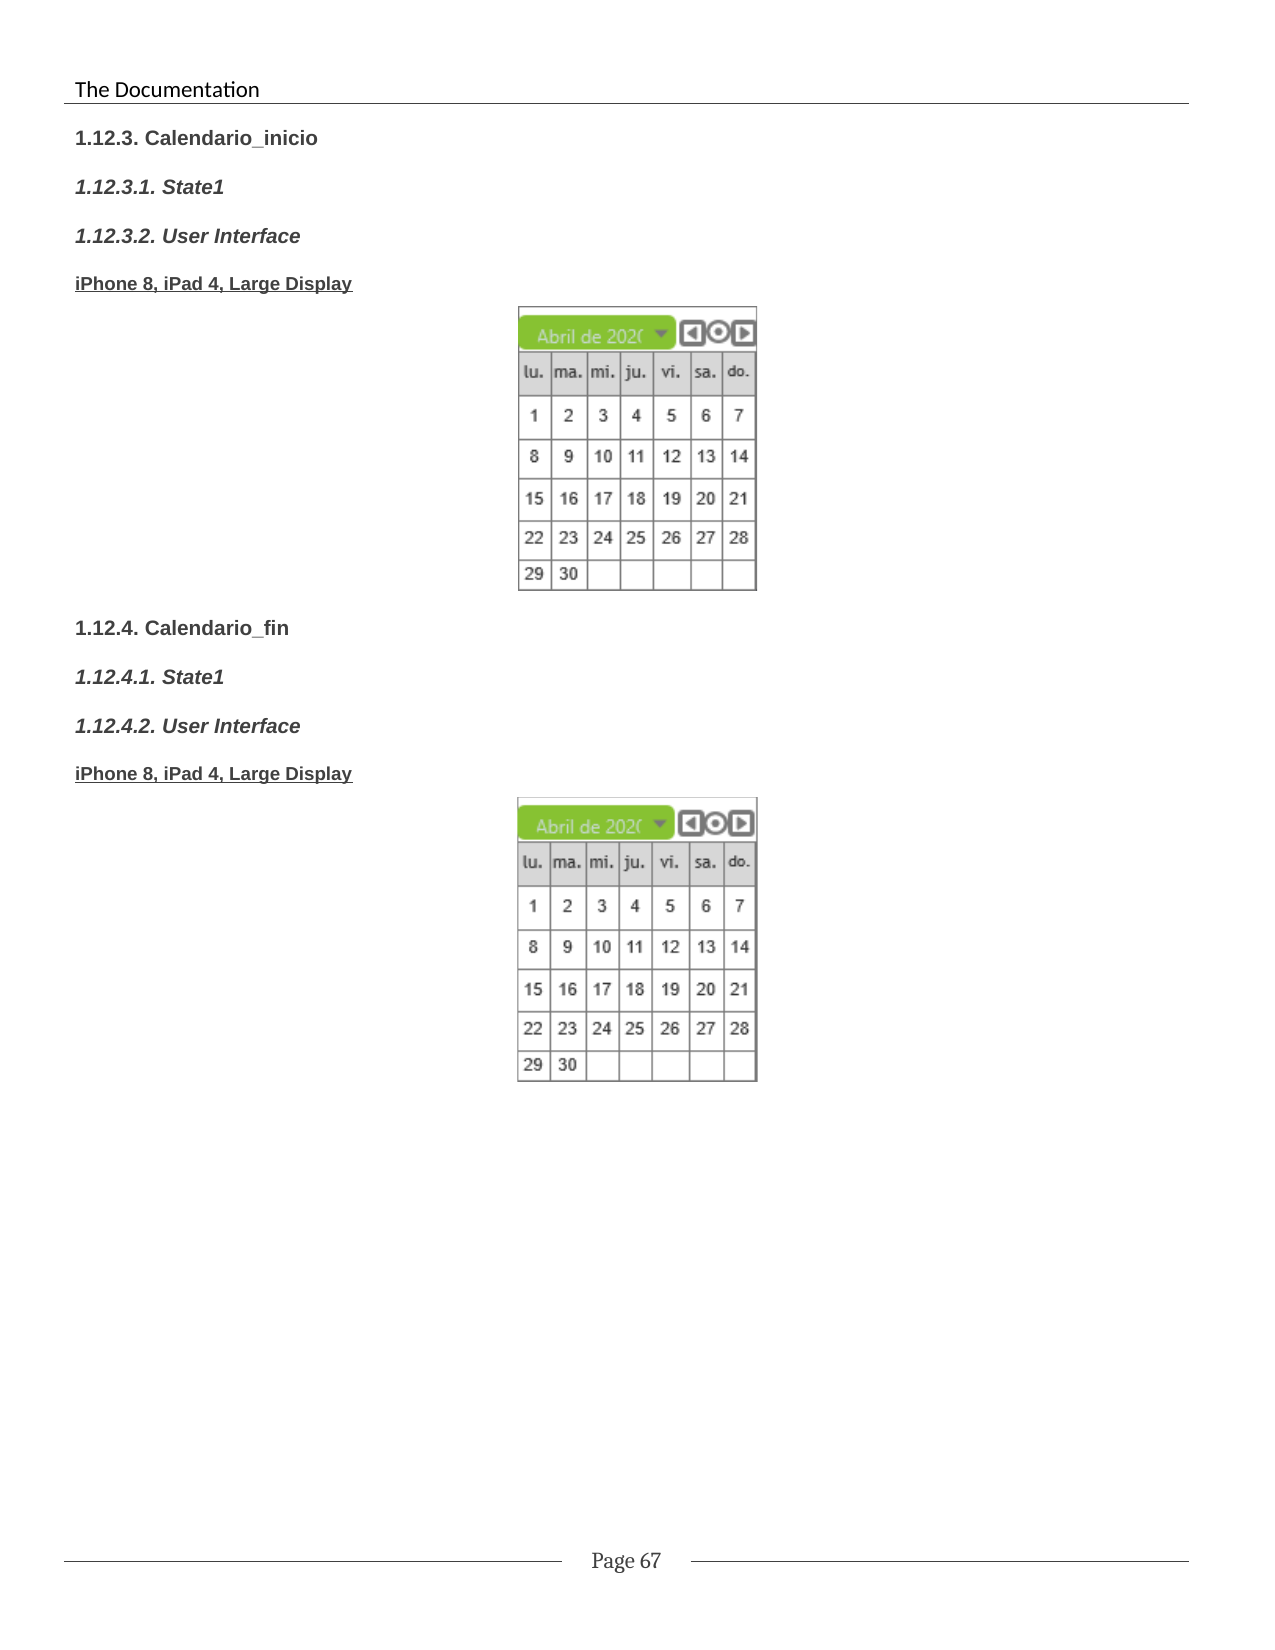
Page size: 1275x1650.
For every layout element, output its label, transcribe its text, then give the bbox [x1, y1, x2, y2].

subtitle iPhone 8, iPad 4, Large Display [75, 763, 1200, 784]
subtitle State1 [75, 175, 1200, 199]
subtitle Calendario_inicio [75, 126, 1200, 150]
subtitle User Interface [75, 714, 1200, 738]
subtitle Calendario_fin [75, 616, 1200, 640]
subtitle iPhone 8, iPad 4, Large Display [75, 273, 1200, 294]
subtitle User Interface [75, 224, 1200, 248]
subtitle State1 [75, 665, 1200, 689]
